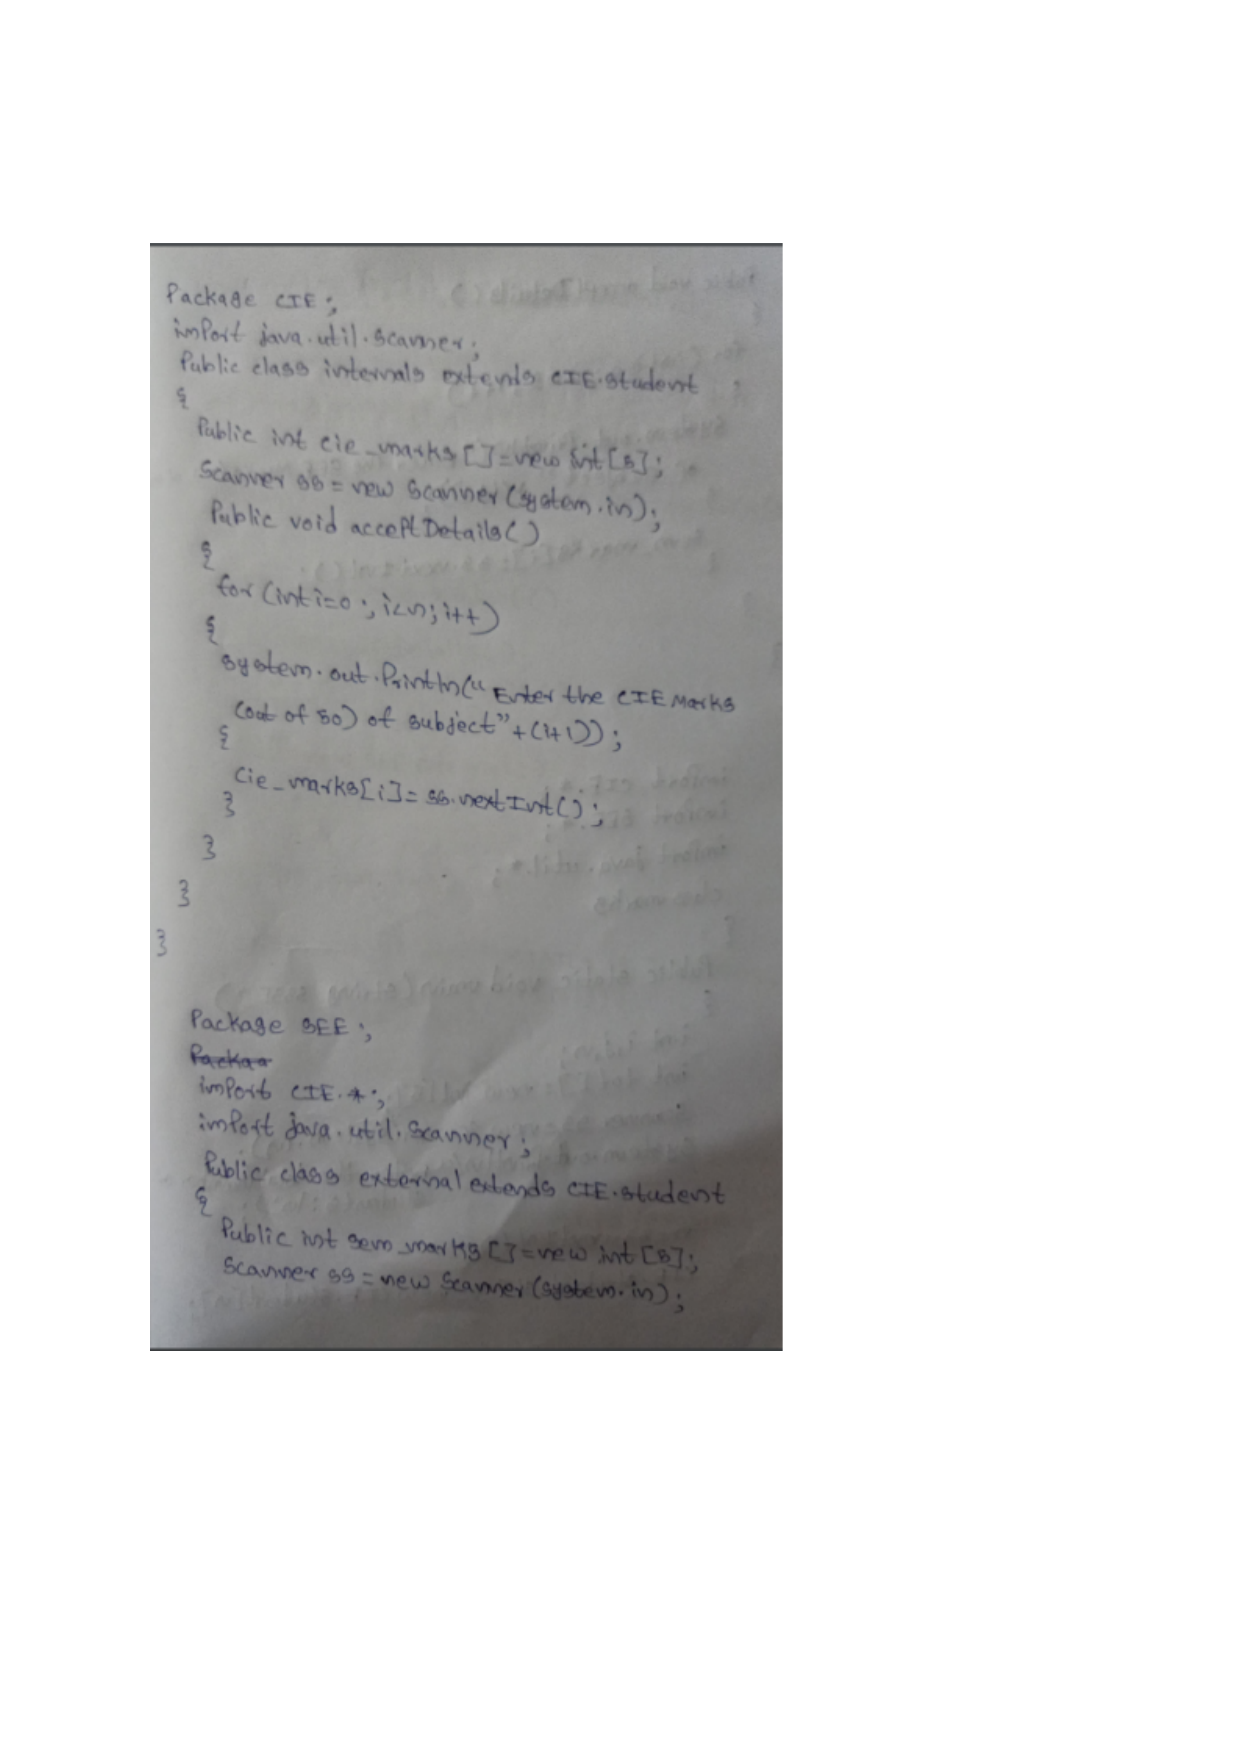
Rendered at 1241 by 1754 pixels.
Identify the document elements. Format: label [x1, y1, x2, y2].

picture [150, 243, 783, 1351]
